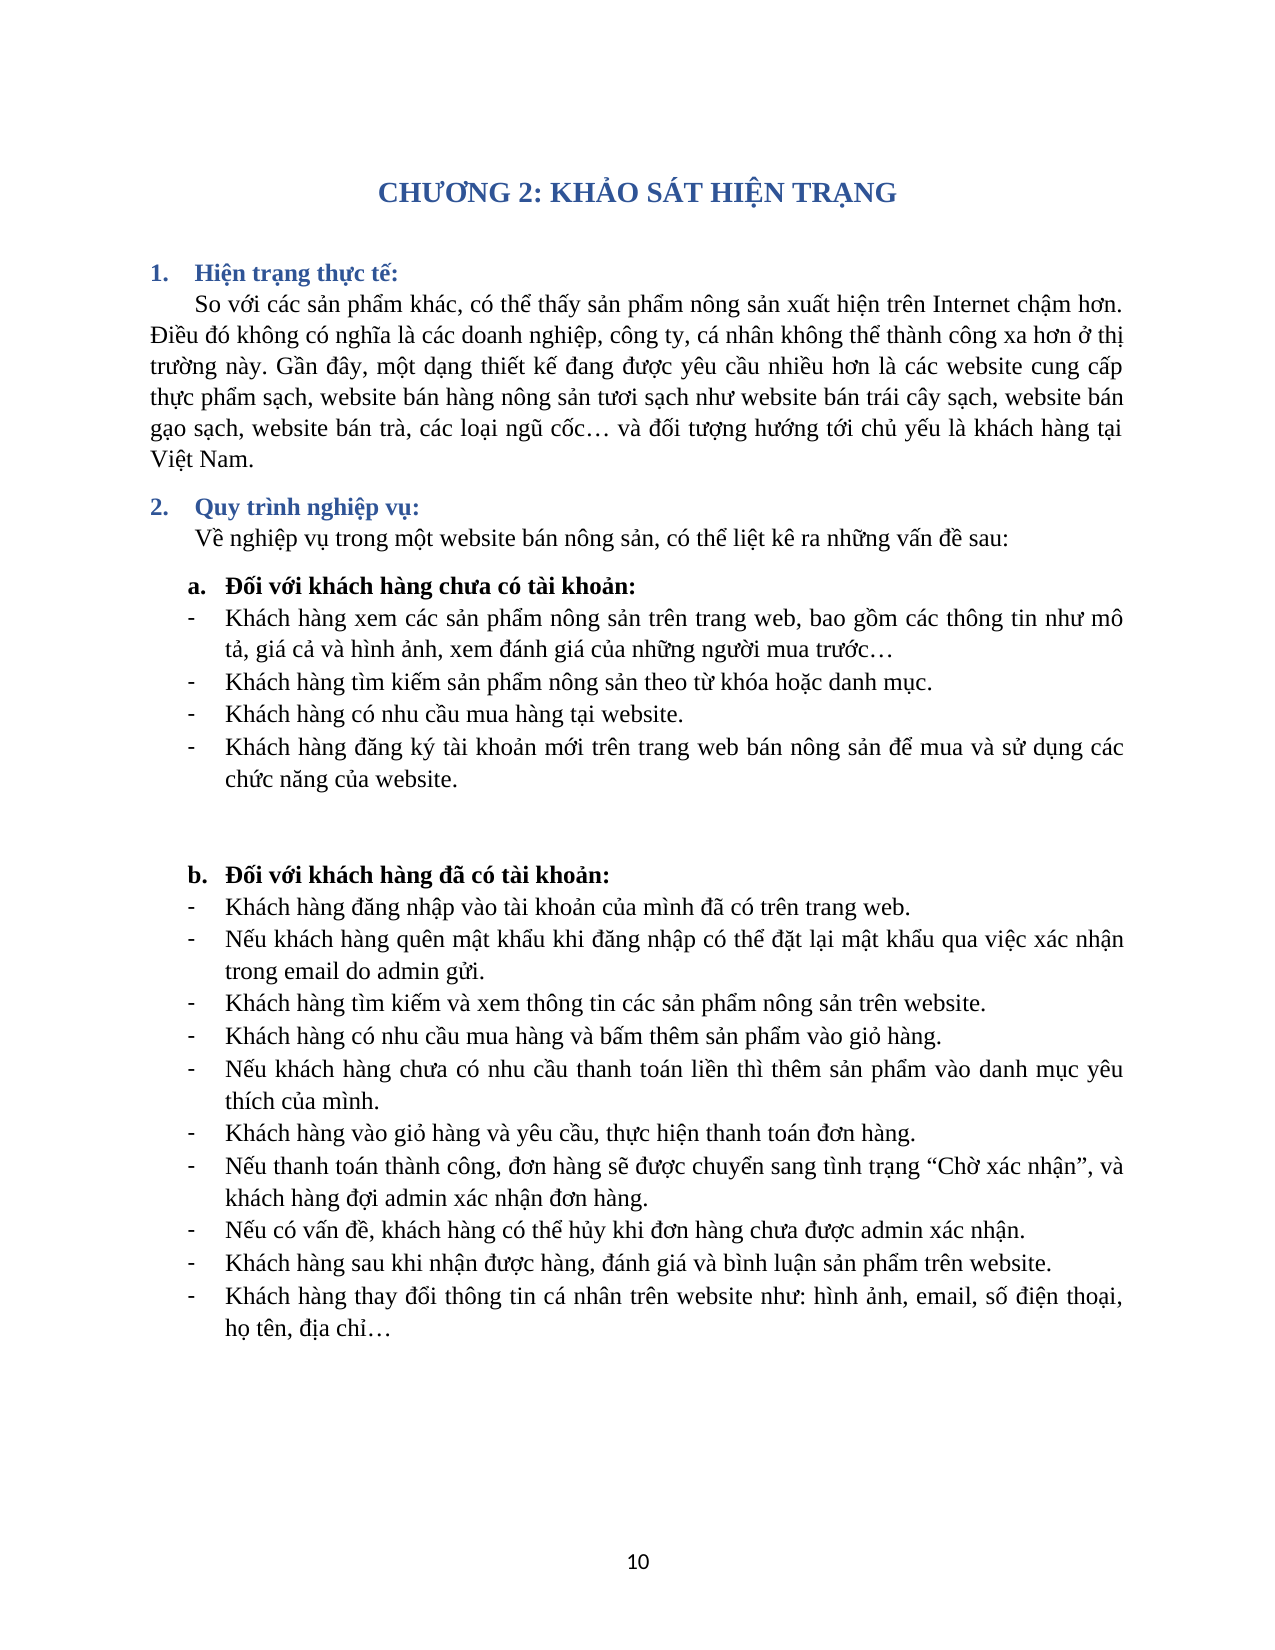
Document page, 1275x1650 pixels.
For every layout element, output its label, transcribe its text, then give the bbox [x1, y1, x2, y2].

subtitle Đối với khách hàng chưa có tài khoản: [187, 571, 1125, 599]
list Khách hàng thay đổi thông tin cá nhân trên website như: hình ảnh, email, số điện thoại, họ tên, địa chỉ… [187, 1280, 1125, 1341]
list Khách hàng đăng ký tài khoản mới trên trang web bán nông sản để mua và sử dụng các chức năng của website. [187, 731, 1125, 793]
list Nếu khách hàng chưa có nhu cầu thanh toán liền thì thêm sản phẩm vào danh mục yêu thích của mình. [187, 1053, 1125, 1115]
list Khách hàng có nhu cầu mua hàng và bấm thêm sản phẩm vào giỏ hàng. [187, 1020, 1125, 1051]
list Khách hàng có nhu cầu mua hàng tại website. [187, 698, 1125, 729]
text Về nghiệp vụ trong một website bán nông sản, có thể liệt kê ra những vấn đề sau: [150, 523, 1125, 552]
subtitle Hiện trạng thực tế: [150, 258, 1125, 287]
list Nếu thanh toán thành công, đơn hàng sẽ được chuyển sang tình trạng “Chờ xác nhận”, và khách hàng đợi admin xác nhận đơn hàng. [187, 1150, 1125, 1212]
subtitle CHƯƠNG 2: KHẢO SÁT HIỆN TRẠNG [150, 175, 1125, 208]
list Khách hàng đăng nhập vào tài khoản của mình đã có trên trang web. [187, 891, 1125, 921]
list Khách hàng xem các sản phẩm nông sản trên trang web, bao gồm các thông tin như mô tả, giá cả và hình ảnh, xem đánh giá của những người mua trước… [187, 602, 1125, 663]
subtitle Quy trình nghiệp vụ: [150, 492, 1125, 521]
text So với các sản phẩm khác, có thể thấy sản phẩm nông sản xuất hiện trên Internet chậm hơn. Điều đó không có nghĩa là các doanh nghiệp, công ty, cá nhân không thể thành công xa hơn ở thị trường này. Gần đây, một dạng thiết kế đang được yêu cầu nhiều hơn là các website cung cấp thực phẩm sạch, website bán hàng nông sản tươi sạch như website bán trái cây sạch, website bán gạo sạch, website bán trà, các loại ngũ cốc… và đối tượng hướng tới chủ yếu là khách hàng tại Việt Nam. [150, 289, 1125, 473]
list Khách hàng sau khi nhận được hàng, đánh giá và bình luận sản phẩm trên website. [187, 1247, 1125, 1277]
list Nếu khách hàng quên mật khẩu khi đăng nhập có thể đặt lại mật khẩu qua việc xác nhận trong email do admin gửi. [187, 924, 1125, 985]
list Khách hàng tìm kiếm và xem thông tin các sản phẩm nông sản trên website. [187, 987, 1125, 1018]
list Khách hàng vào giỏ hàng và yêu cầu, thực hiện thanh toán đơn hàng. [187, 1117, 1125, 1148]
list Nếu có vấn đề, khách hàng có thể hủy khi đơn hàng chưa được admin xác nhận. [187, 1214, 1125, 1244]
subtitle Đối với khách hàng đã có tài khoản: [187, 860, 1125, 888]
list Khách hàng tìm kiếm sản phẩm nông sản theo từ khóa hoặc danh mục. [187, 666, 1125, 696]
